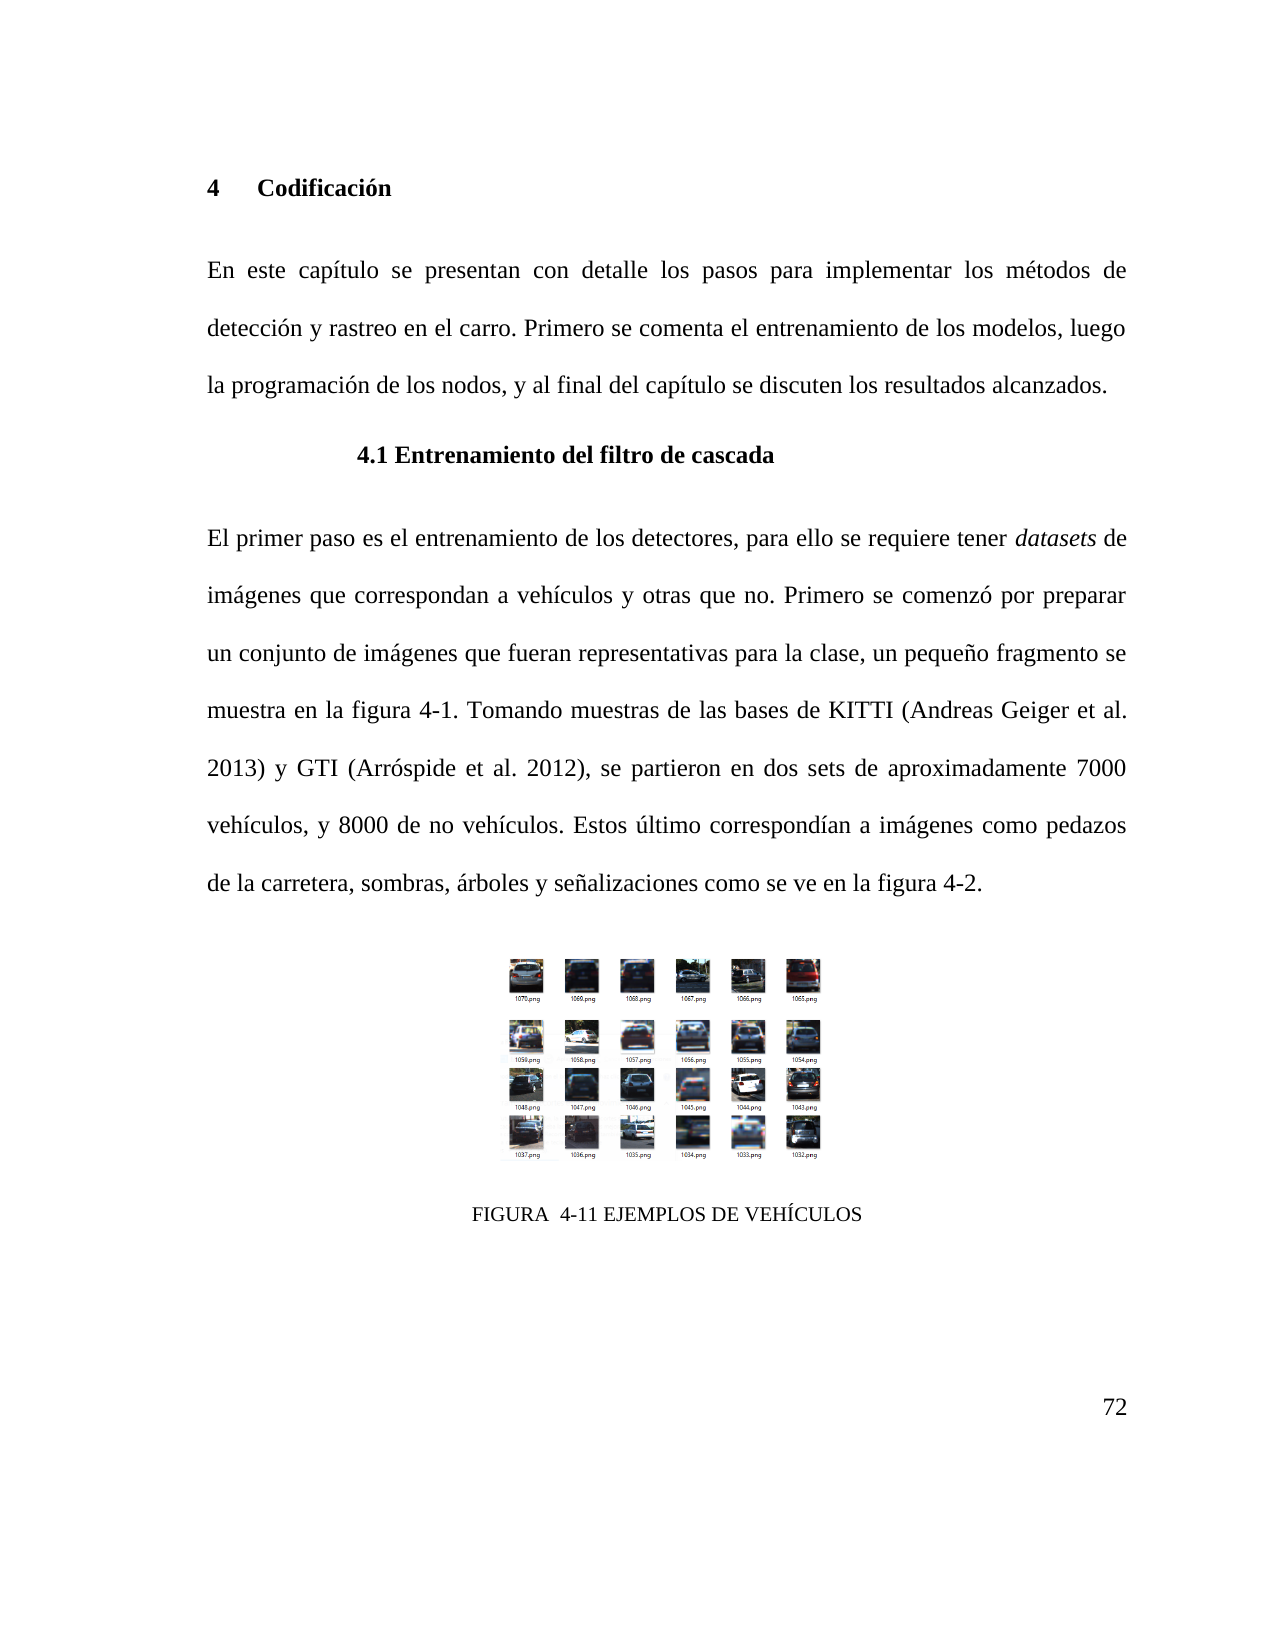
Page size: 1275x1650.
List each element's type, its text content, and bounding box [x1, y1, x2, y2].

text El primer paso es el entrenamiento de los detectores, para ello se requiere tener datasets de imágenes que correspondan a vehículos y otras que no. Primero se comenzó por preparar un conjunto de imágenes que fueran representativas para la clase, un pequeño fragmento se muestra en la figura 4-1. Tomando muestras de las bases de KITTI (Andreas Geiger et al. 2013) y GTI (Arróspide et al. 2012), se partieron en dos sets de aproximadamente 7000 vehículos, y 8000 de no vehículos. Estos último correspondían a imágenes como pedazos de la carretera, sombras, árboles y señalizaciones como se ve en la figura 4-2. [207, 523, 1127, 896]
subtitle Codificación [207, 173, 1127, 201]
picture [500, 950, 834, 1161]
text En este capítulo se presentan con detalle los pasos para implementar los métodos de detección y rastreo en el carro. Primero se comenta el entrenamiento de los modelos, luego la programación de los nodos, y al final del capítulo se discuten los resultados alcanzados. [207, 255, 1127, 399]
subtitle Entrenamiento del filtro de cascada [357, 440, 1127, 469]
